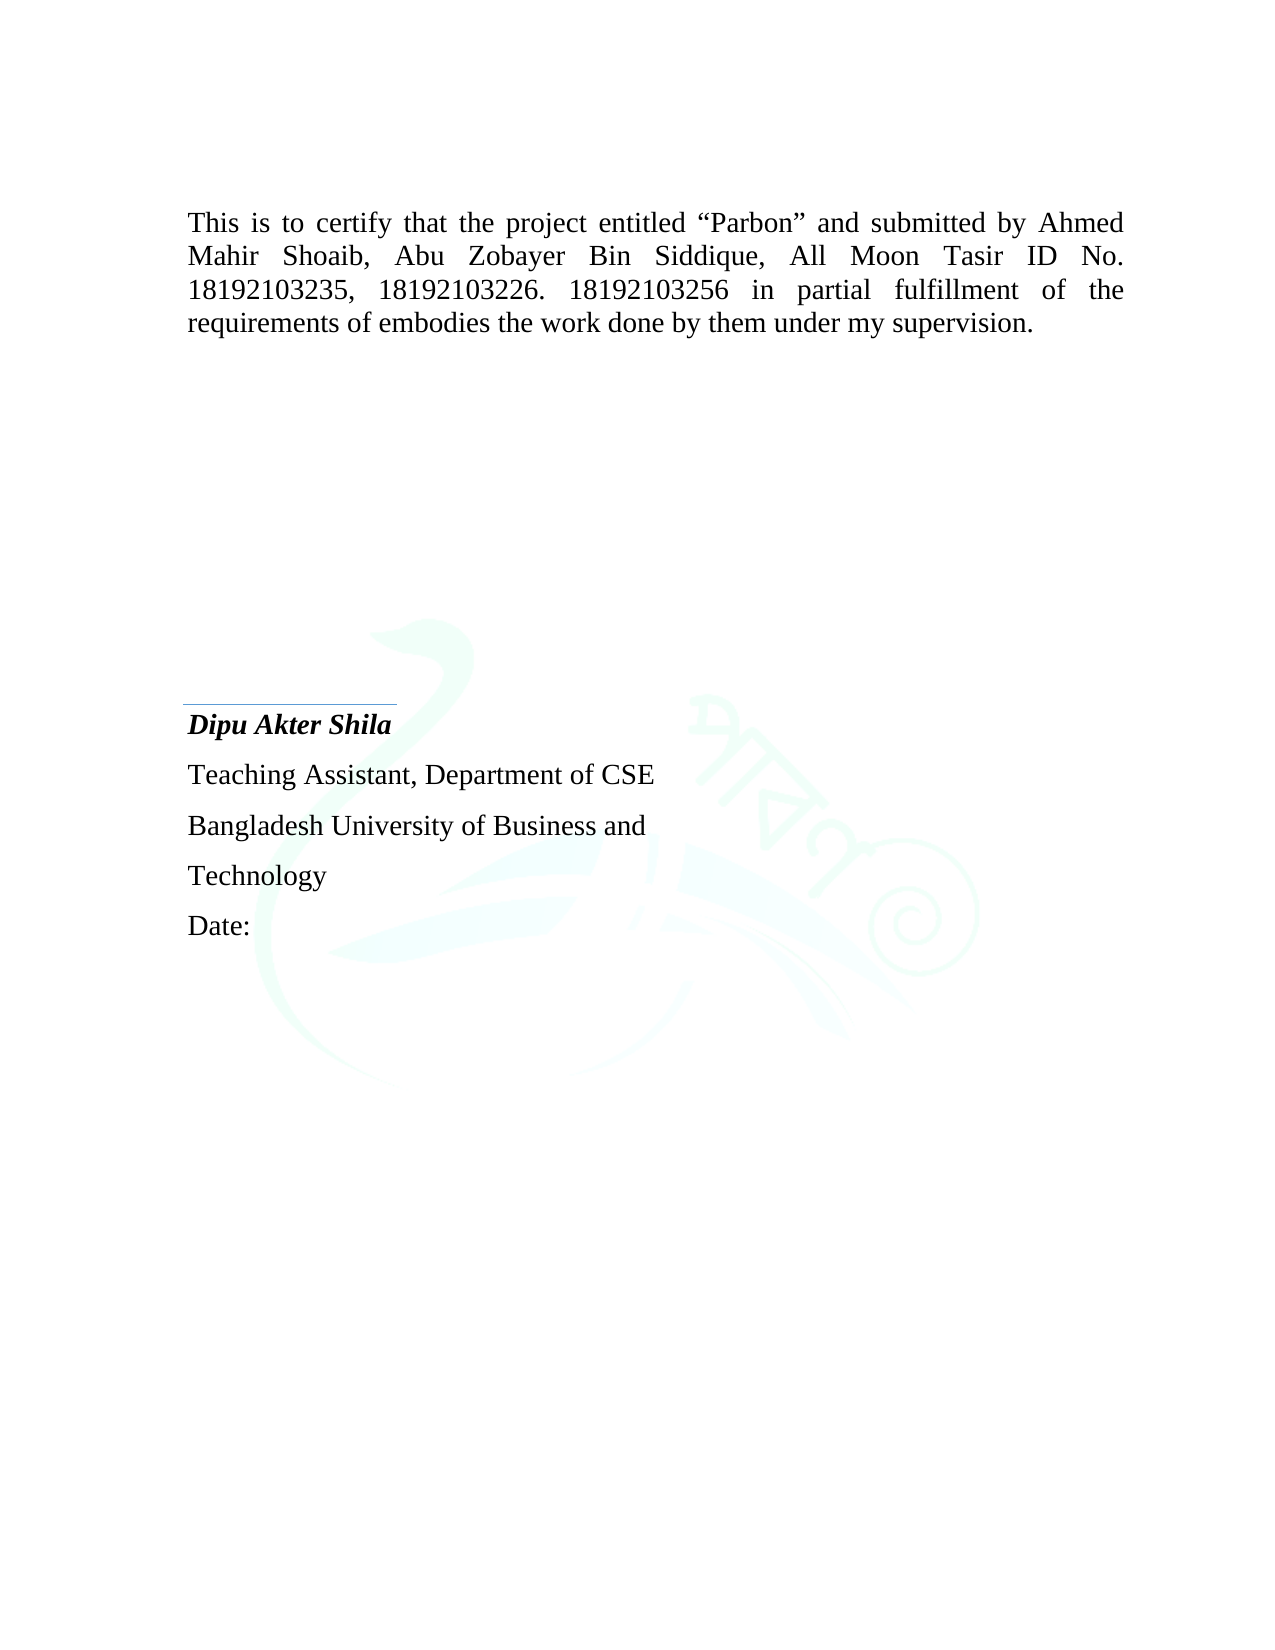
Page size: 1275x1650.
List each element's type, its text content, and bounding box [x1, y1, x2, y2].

text This is to certify that the project entitled “Parbon” and submitted by Ahmed Mahir Shoaib, Abu Zobayer Bin Siddique, All Moon Tasir ID No. 18192103235, 18192103226. 18192103256 in partial fulfillment of the requirements of embodies the work done by them under my supervision. [187, 205, 1125, 339]
text Bangladesh University of Business and [187, 808, 1125, 841]
text Teaching Assistant, Department of CSE [187, 757, 1125, 791]
text Dipu Akter Shila [187, 707, 1125, 741]
text Date: [187, 908, 1125, 942]
text Technology [187, 858, 1125, 891]
